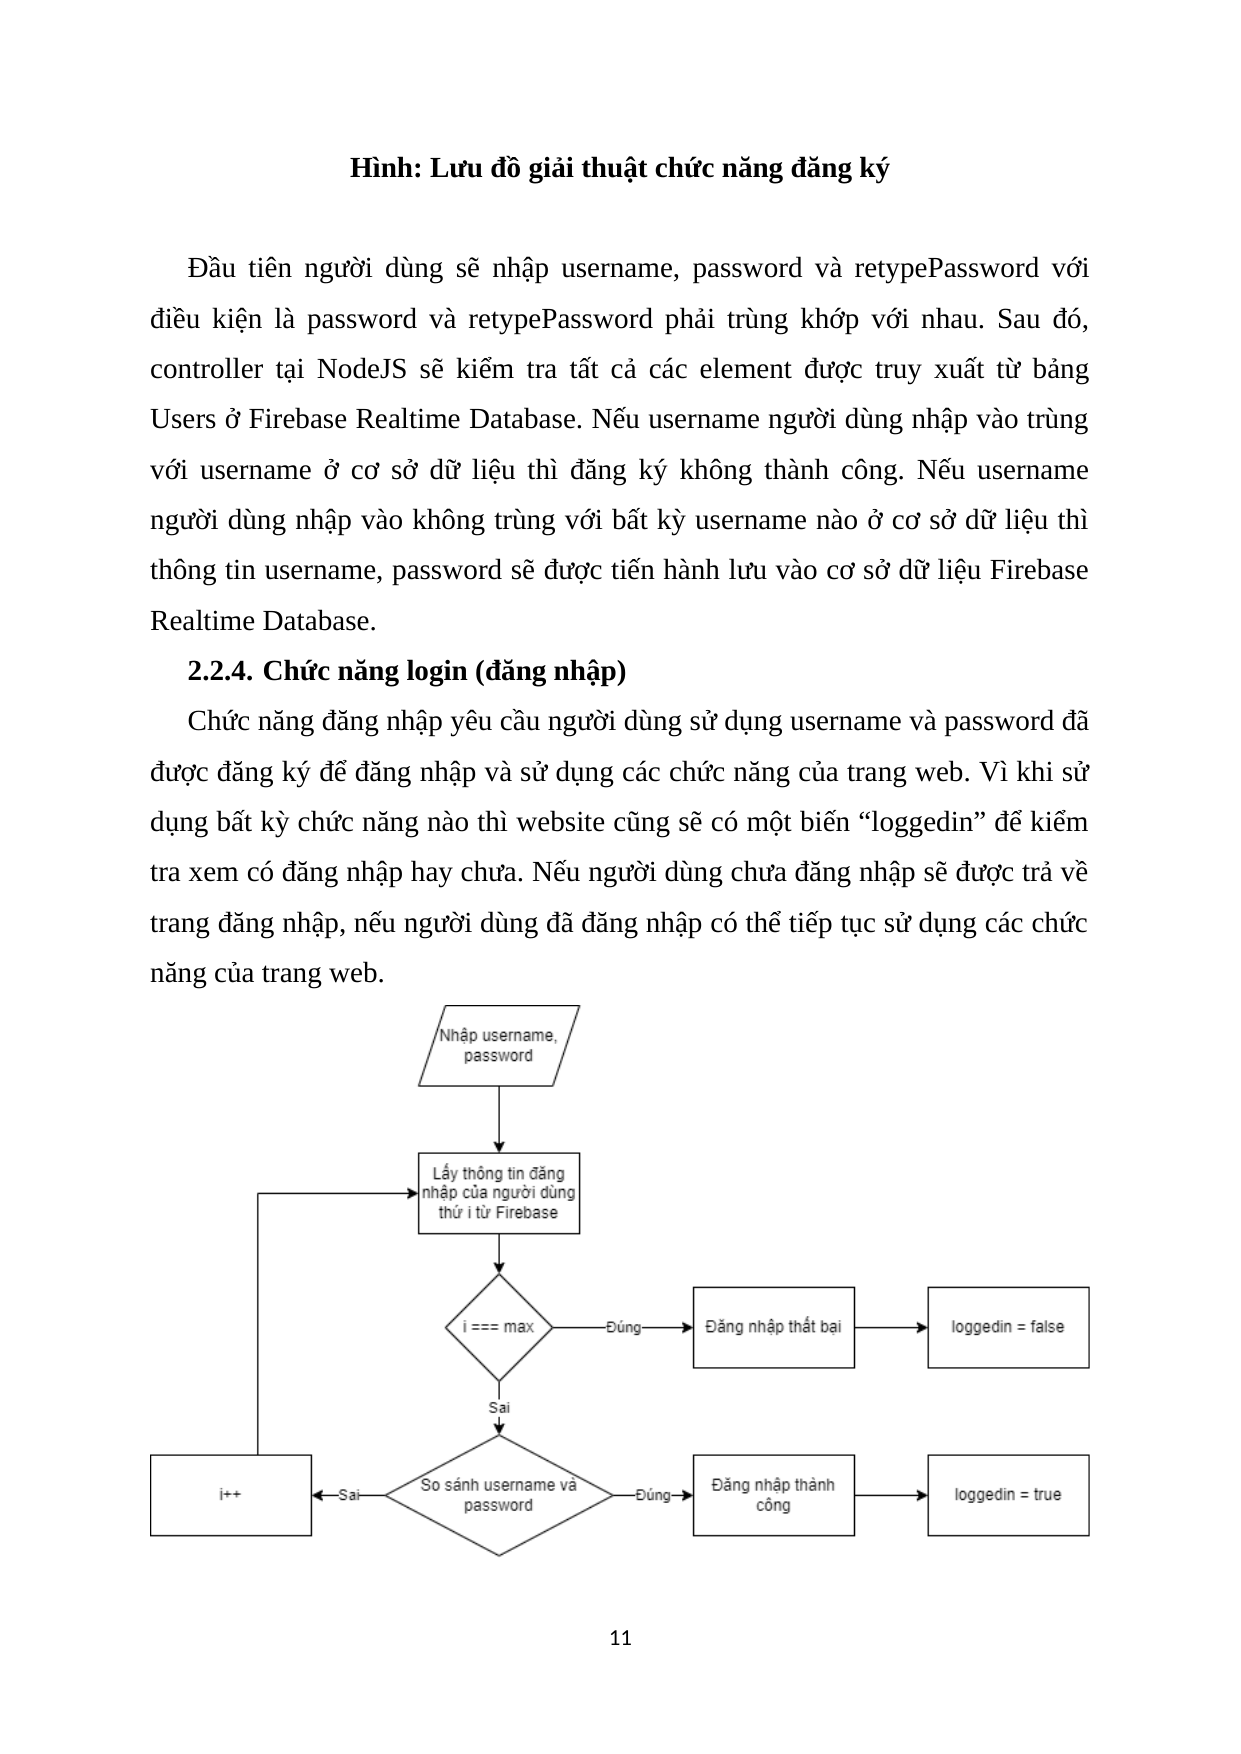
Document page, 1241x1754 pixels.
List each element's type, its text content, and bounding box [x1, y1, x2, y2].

picture [150, 1005, 1090, 1558]
text Chức năng đăng nhập yêu cầu người dùng sử dụng username và password đã được đăng ký để đăng nhập và sử dụng các chức năng của trang web. Vì khi sử dụng bất kỳ chức năng nào thì website cũng sẽ có một biến “loggedin” để kiểm tra xem có đăng nhập hay chưa. Nếu người dùng chưa đăng nhập sẽ được trả về trang đăng nhập, nếu người dùng đã đăng nhập có thể tiếp tục sử dụng các chức năng của trang web. [150, 703, 1090, 988]
list Chức năng login (đăng nhập) [187, 653, 1090, 687]
text Đầu tiên người dùng sẽ nhập username, password và retypePassword với điều kiện là password và retypePassword phải trùng khớp với nhau. Sau đó, controller tại NodeJS sẽ kiểm tra tất cả các element được truy xuất từ bảng Users ở Firebase Realtime Database. Nếu username người dùng nhập vào trùng với username ở cơ sở dữ liệu thì đăng ký không thành công. Nếu username người dùng nhập vào không trùng với bất kỳ username nào ở cơ sở dữ liệu thì thông tin username, password sẽ được tiến hành lưu vào cơ sở dữ liệu Firebase Realtime Database. [150, 251, 1090, 636]
text Hình: Lưu đồ giải thuật chức năng đăng ký [150, 150, 1090, 183]
